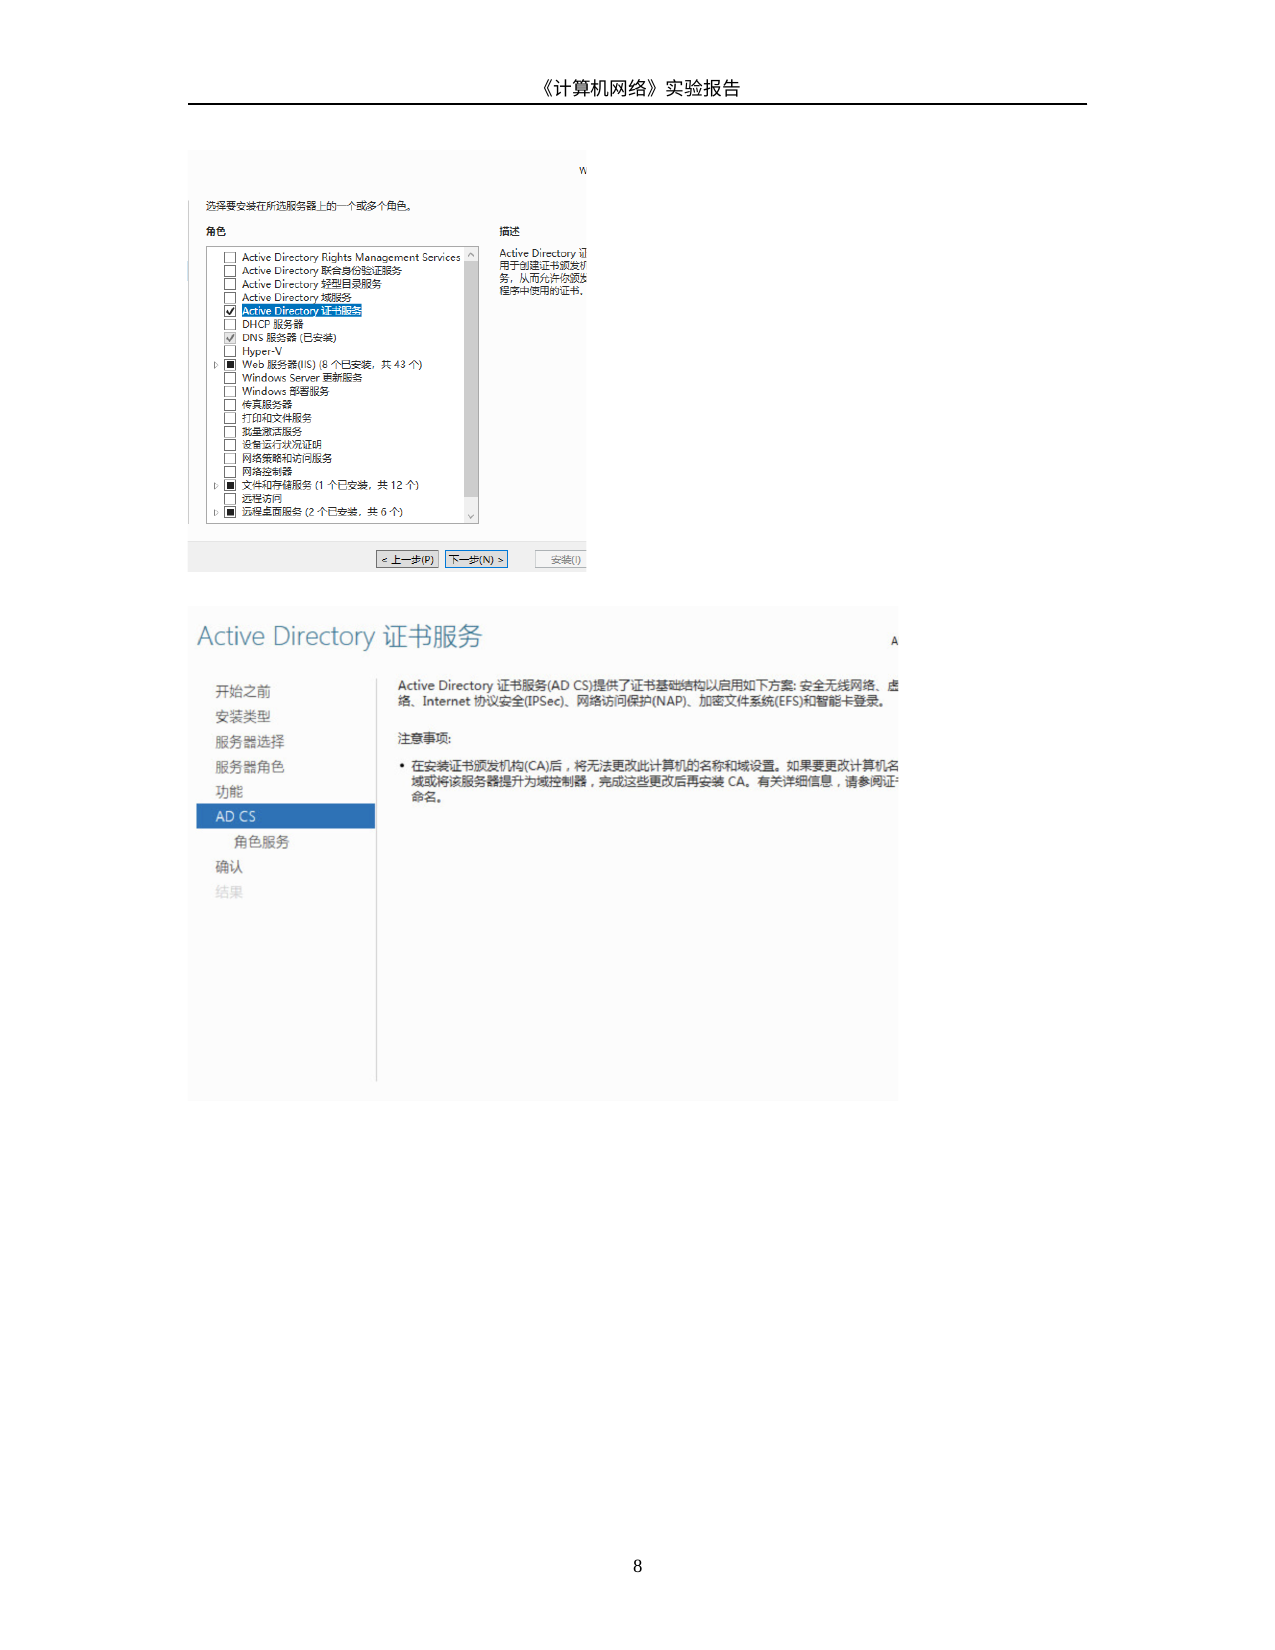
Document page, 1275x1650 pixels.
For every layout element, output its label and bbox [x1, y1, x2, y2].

picture [187, 150, 587, 572]
picture [187, 606, 899, 1101]
